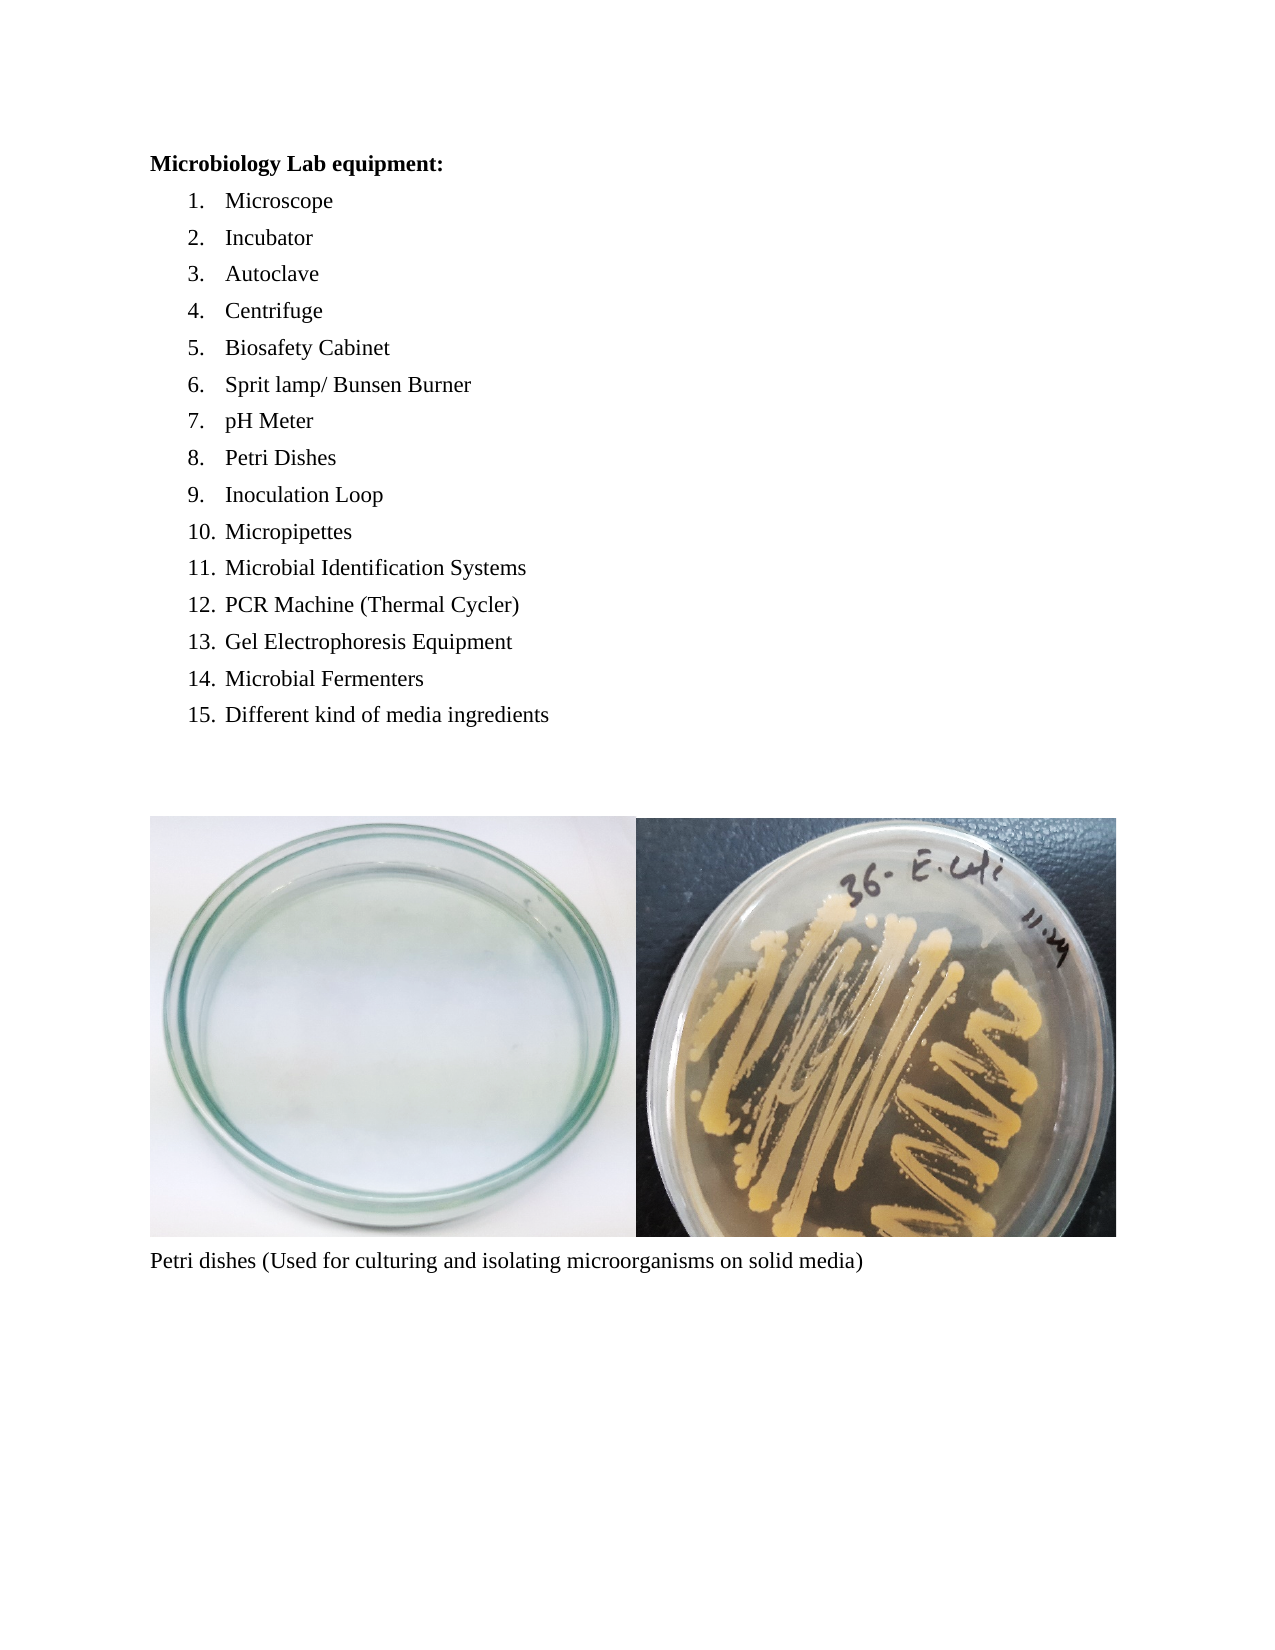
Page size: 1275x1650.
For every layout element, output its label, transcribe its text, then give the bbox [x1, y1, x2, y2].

list Microscope [187, 187, 1125, 213]
list Sprit lamp/ Bunsen Burner [187, 371, 1125, 397]
list Autoclave [187, 260, 1125, 287]
list Different kind of media ingredients [187, 702, 1125, 728]
list pH Meter [187, 407, 1125, 434]
list Micropipettes [187, 518, 1125, 544]
list Microbial Identification Systems [187, 554, 1125, 581]
list Biosafety Cabinet [187, 334, 1125, 360]
list PCR Machine (Thermal Cycler) [187, 591, 1125, 618]
text Microbiology Lab equipment: [150, 150, 1125, 176]
list Gel Electrophoresis Equipment [187, 628, 1125, 654]
list Inoculation Loop [187, 481, 1125, 507]
text Petri dishes (Used for culturing and isolating microorganisms on solid media) [150, 1247, 1125, 1273]
list Centrifuge [187, 297, 1125, 323]
list Incubator [187, 223, 1125, 250]
list Microbial Fermenters [187, 665, 1125, 691]
list Petri Dishes [187, 444, 1125, 471]
picture [150, 816, 1117, 1237]
